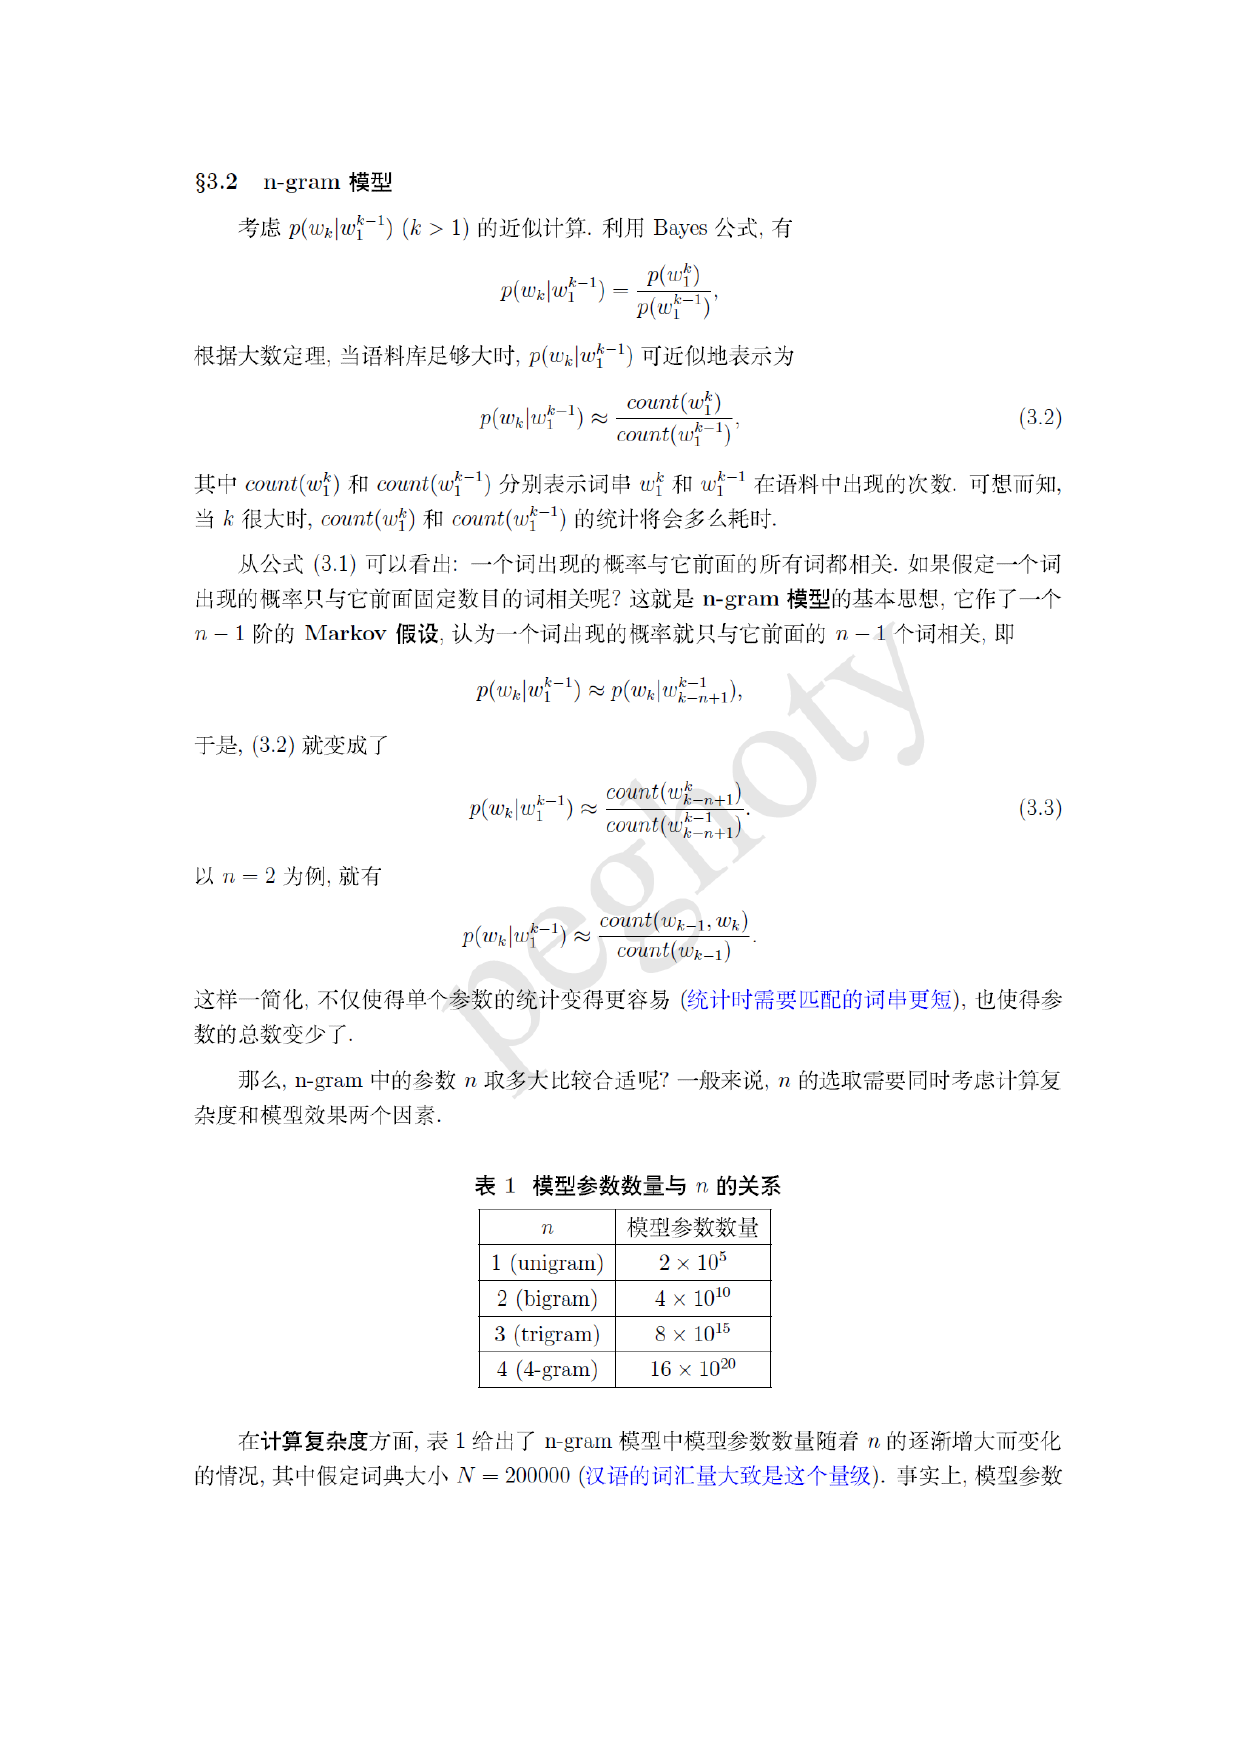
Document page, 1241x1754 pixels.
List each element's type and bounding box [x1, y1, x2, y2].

picture [187, 162, 1074, 1494]
